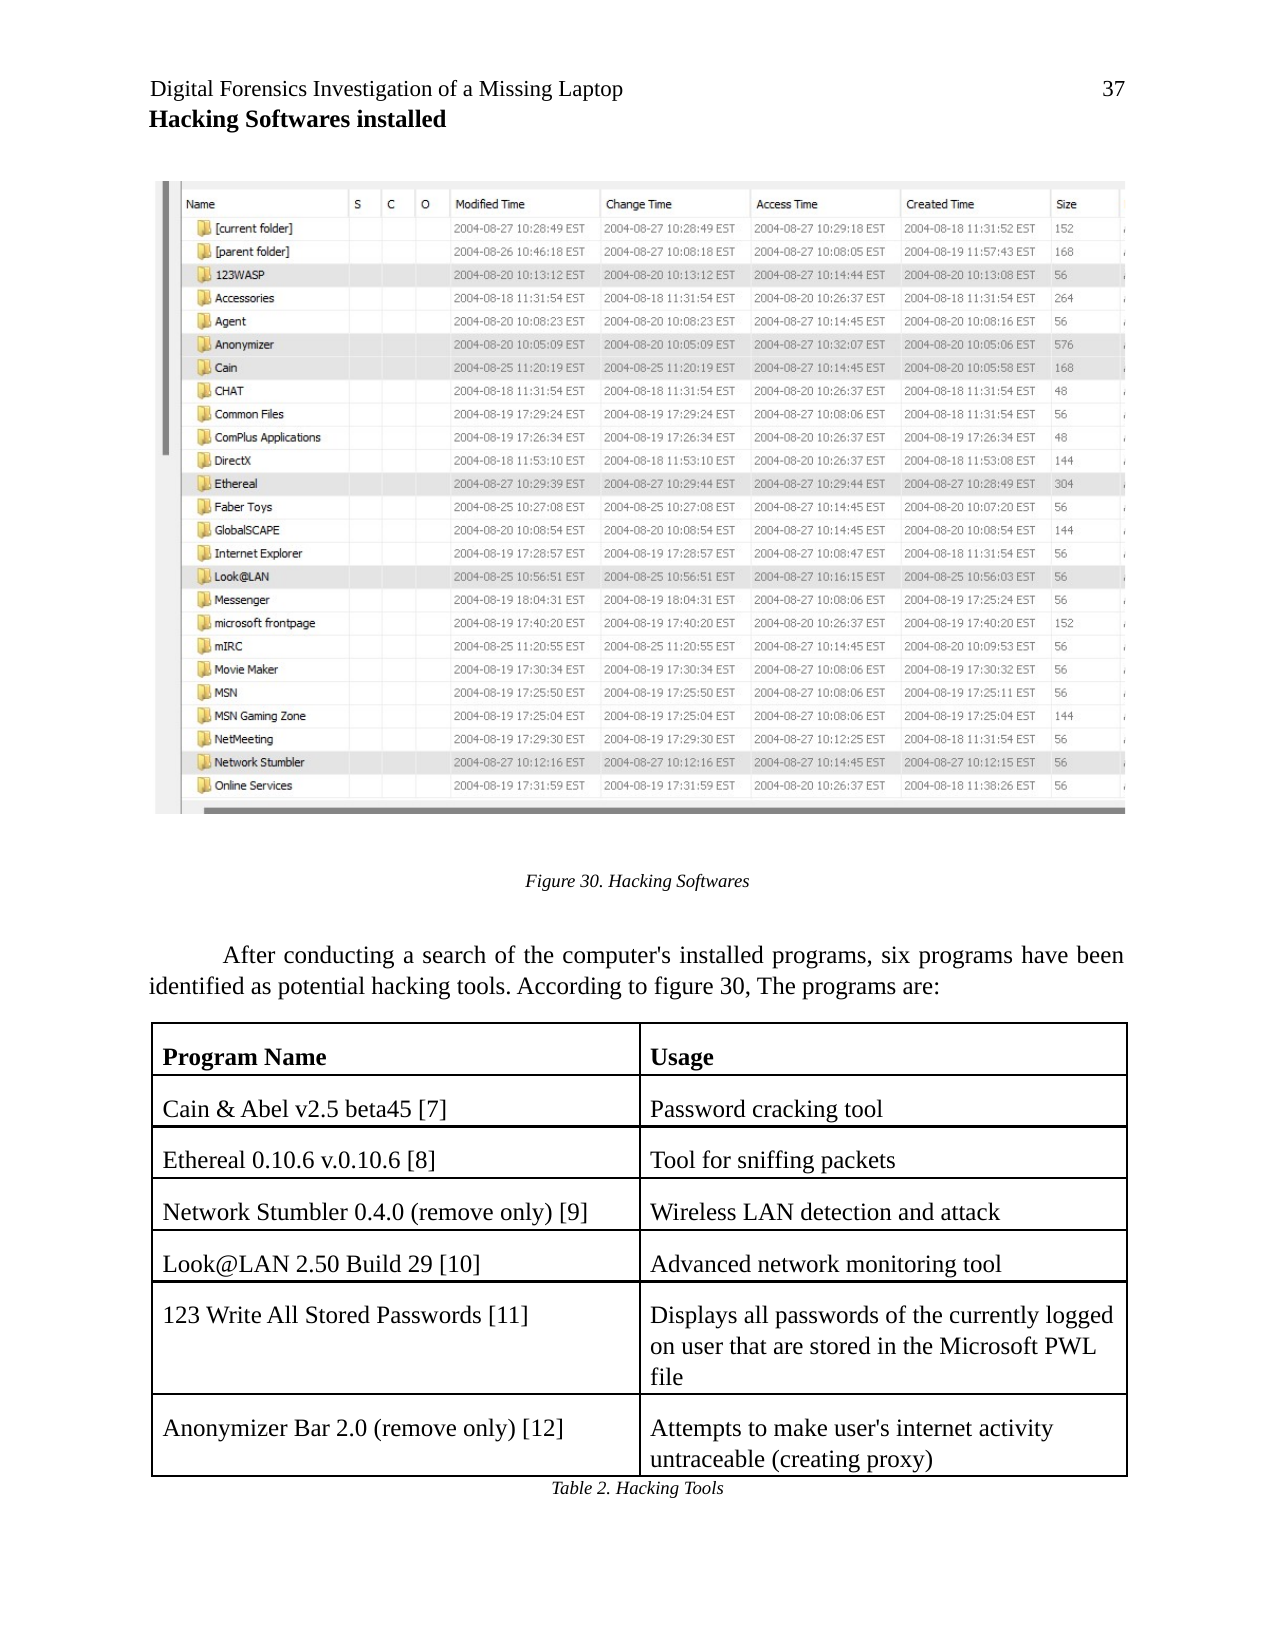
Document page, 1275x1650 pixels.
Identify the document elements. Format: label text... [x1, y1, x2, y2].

text After conducting a search of the computer's installed programs, six programs have been identified as potential hacking tools. According to figure 30, The programs are: [148, 940, 1125, 999]
table_cell Tool for sniffing packets [641, 1128, 1126, 1177]
table_header Usage [641, 1024, 1126, 1074]
table_cell Ethereal 0.10.6 v.0.10.6 [8] [153, 1128, 639, 1177]
table_cell Anonymizer Bar 2.0 (remove only) [12] [153, 1395, 639, 1475]
picture [150, 181, 1125, 814]
table_cell 123 Write All Stored Passwords [11] [153, 1283, 639, 1393]
text Figure 30. Hacking Softwares [150, 870, 1125, 892]
table_cell Displays all passwords of the currently logged on user that are stored in the Microsoft PWL file [641, 1283, 1126, 1393]
table_cell Password cracking tool [641, 1076, 1126, 1125]
table_cell Attempts to make user's internet activity untraceable (creating proxy) [641, 1395, 1126, 1475]
table_cell Network Stumbler 0.4.0 (remove only) [9] [153, 1179, 639, 1229]
table_cell Wireless LAN detection and attack [641, 1179, 1126, 1229]
table_cell Cain & Abel v2.5 beta45 [7] [153, 1076, 639, 1125]
text Table 2. Hacking Tools [150, 1477, 1125, 1498]
table_cell Look@LAN 2.50 Build 29 [10] [153, 1231, 639, 1280]
table_header Program Name [153, 1024, 639, 1074]
subtitle Hacking Softwares installed [148, 104, 1125, 132]
table_cell Advanced network monitoring tool [641, 1231, 1126, 1280]
